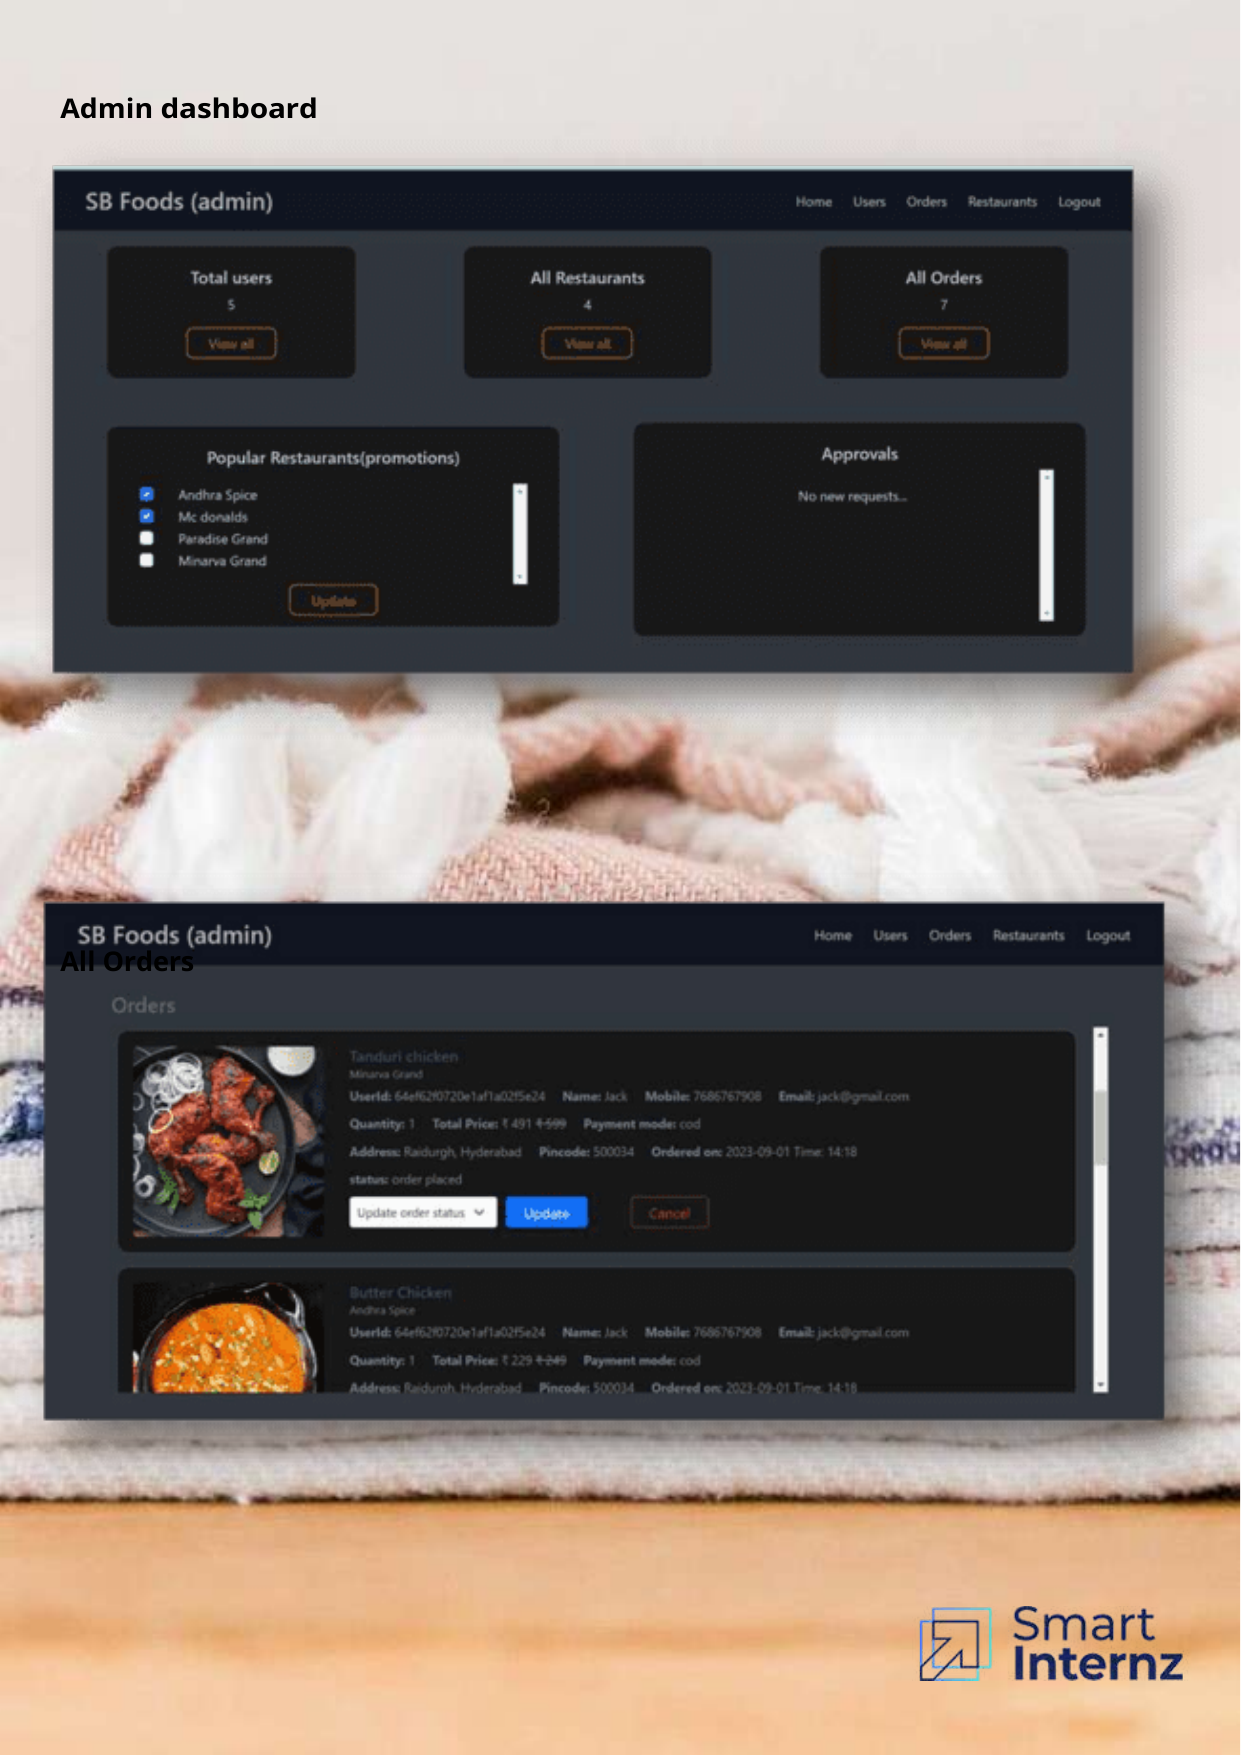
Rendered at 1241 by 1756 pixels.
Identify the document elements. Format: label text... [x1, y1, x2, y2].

text All Orders [60, 942, 1226, 979]
picture [0, 0, 1241, 1755]
text Admin dashboard [60, 90, 1226, 127]
